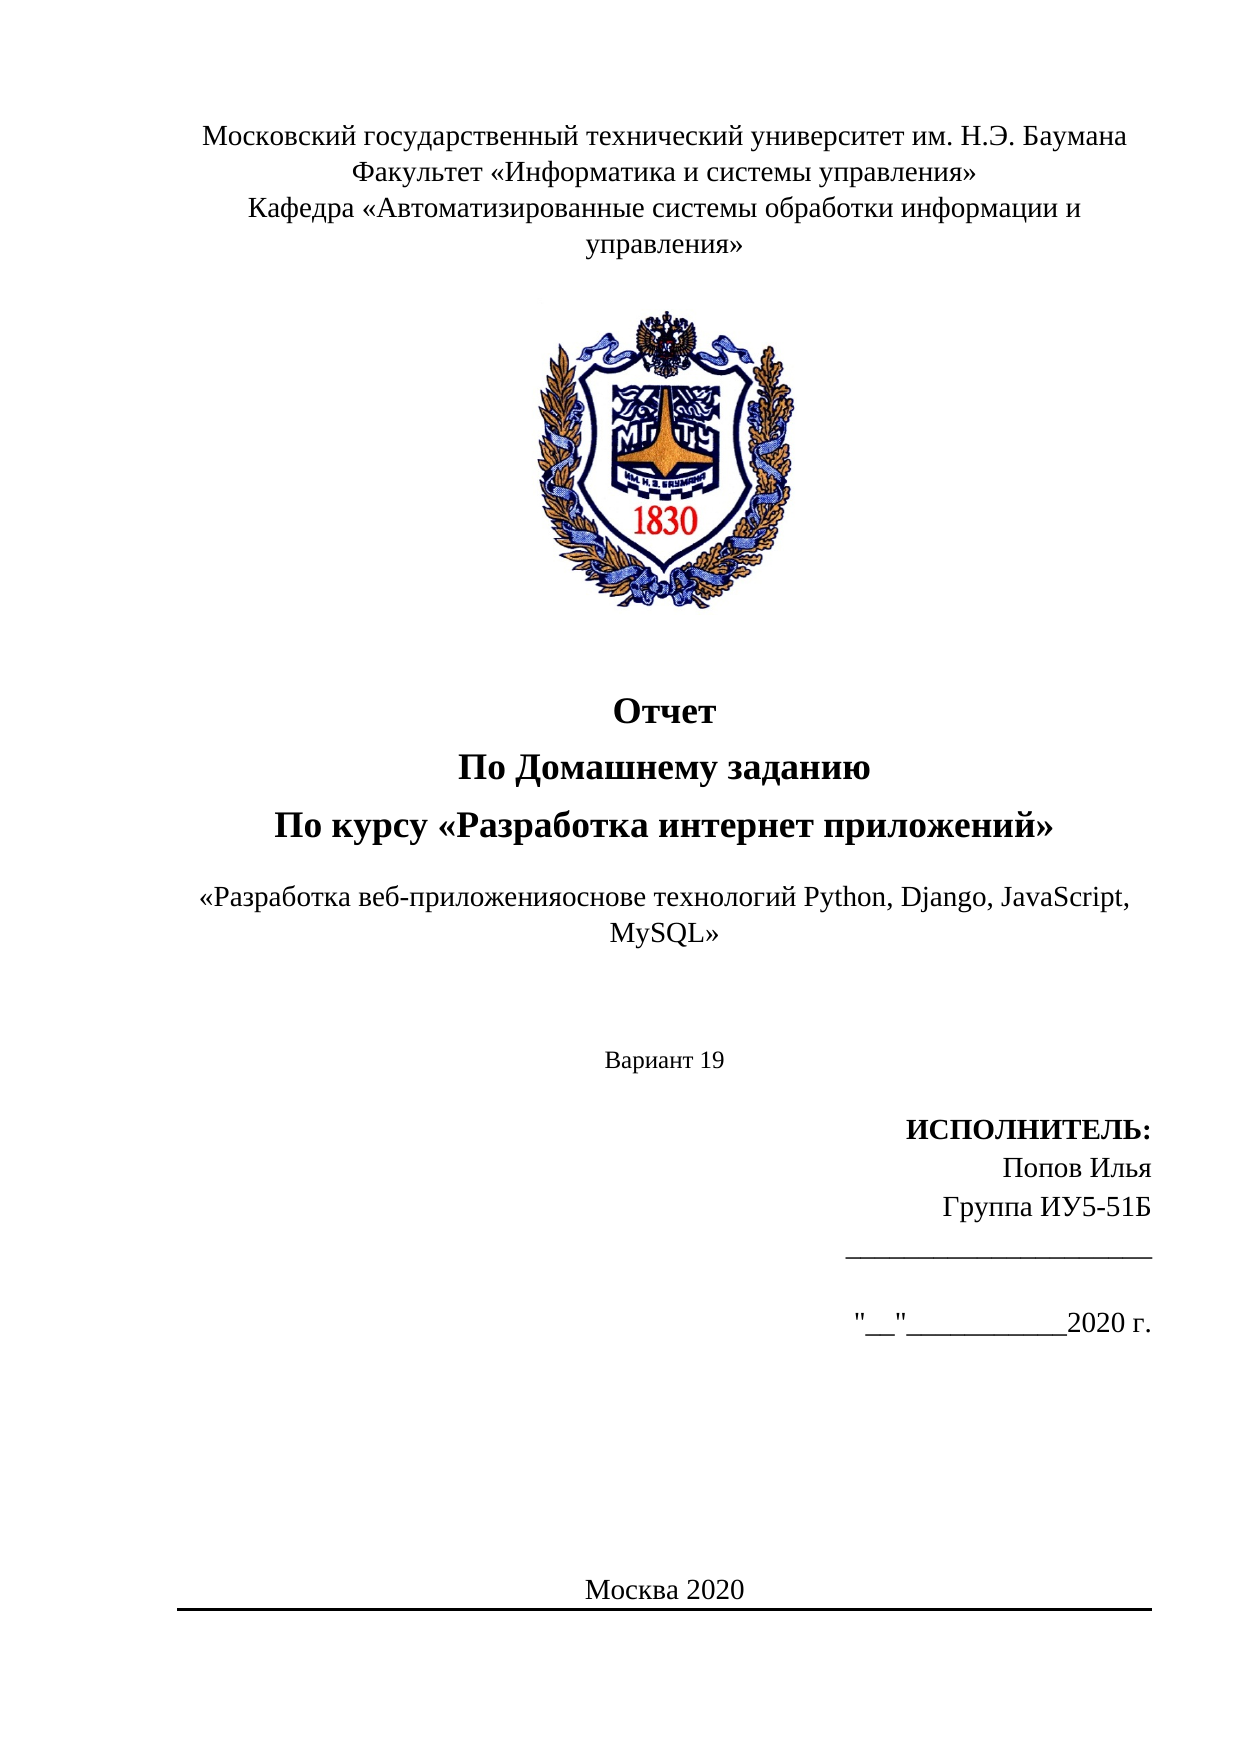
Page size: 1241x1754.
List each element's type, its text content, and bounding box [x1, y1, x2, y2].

picture [531, 298, 798, 615]
text «Разработка веб-приложенияоснове технологий Python, Django, JavaScript, MySQL» [177, 879, 1152, 949]
text _____________________ [177, 1228, 1152, 1261]
text Вариант 19 [177, 1045, 1152, 1073]
text "__"___________2020 г. [177, 1305, 1152, 1338]
subtitle По курсу «Разработка интернет приложений» [177, 803, 1152, 846]
text Московский государственный технический университет им. Н.Э. Баумана [177, 118, 1152, 152]
text Москва 2020 [177, 1572, 1152, 1608]
text Кафедра «Автоматизированные системы обработки информации и управления» [177, 190, 1152, 260]
text Попов Илья [177, 1151, 1152, 1184]
subtitle По Домашнему заданию [177, 744, 1152, 788]
text Отчет [177, 689, 1152, 732]
text Факультет «Информатика и системы управления» [177, 154, 1152, 188]
text Группа ИУ5-51Б [177, 1189, 1152, 1223]
text ИСПОЛНИТЕЛЬ: [177, 1112, 1152, 1146]
